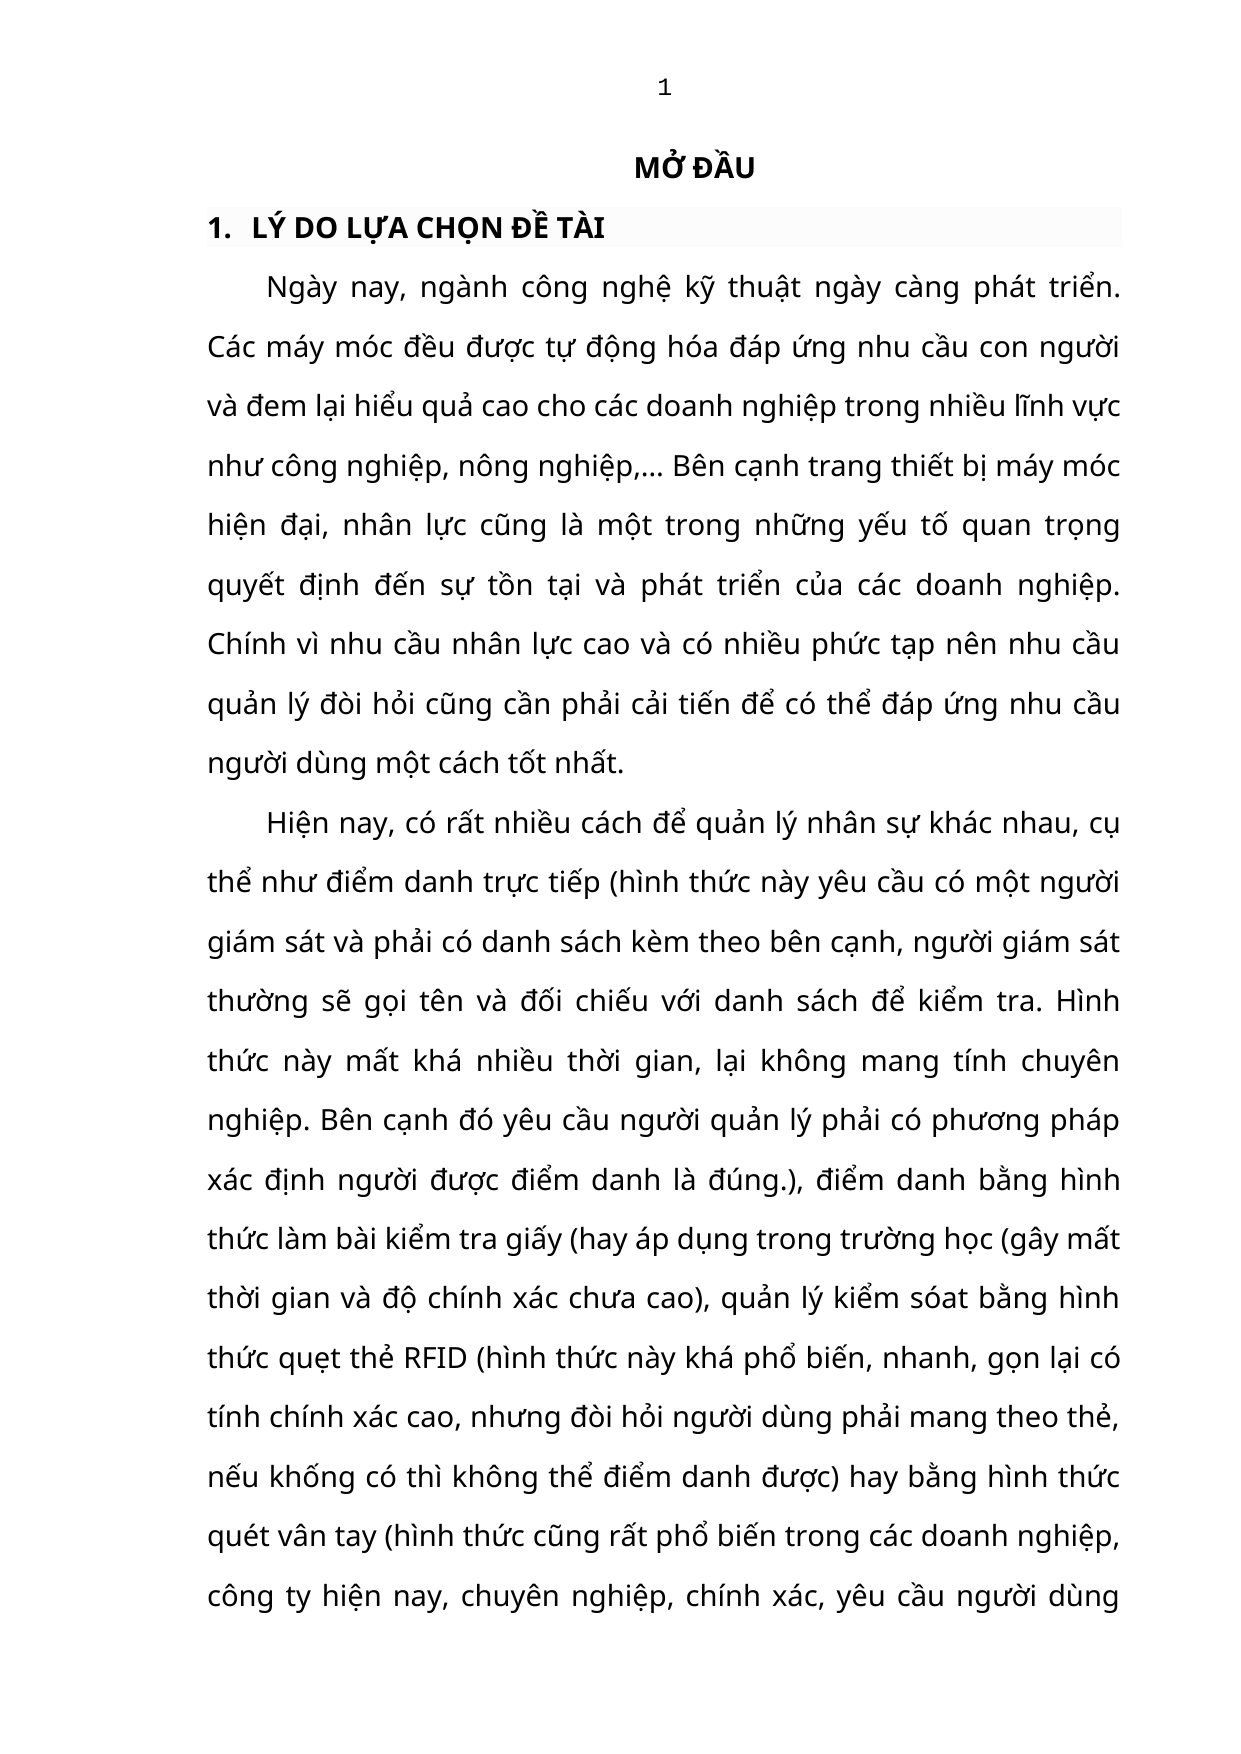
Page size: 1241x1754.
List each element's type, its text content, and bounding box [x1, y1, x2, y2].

text MỞ ĐẦU [207, 148, 1122, 187]
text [207, 802, 1122, 1615]
text Ngày nay, ngành công nghệ kỹ thuật ngày càng phát triển. Các máy móc đều được tự động hóa đáp ứng nhu cầu con người và đem lại hiểu quả cao cho các doanh nghiệp trong nhiều lĩnh vực như công nghiệp, nông nghiệp,… Bên cạnh trang thiết bị máy móc hiện đại, nhân lực cũng là một trong những yếu tố quan trọng quyết định đến sự tồn tại và phát triển của các doanh nghiệp. Chính vì nhu cầu nhân lực cao và có nhiều phức tạp nên nhu cầu quản lý đòi hỏi cũng cần phải cải tiến để có thể đáp ứng nhu cầu người dùng một cách tốt nhất. [207, 267, 1122, 782]
list LÝ DO LỰA CHỌN ĐỀ TÀI [207, 207, 1122, 247]
